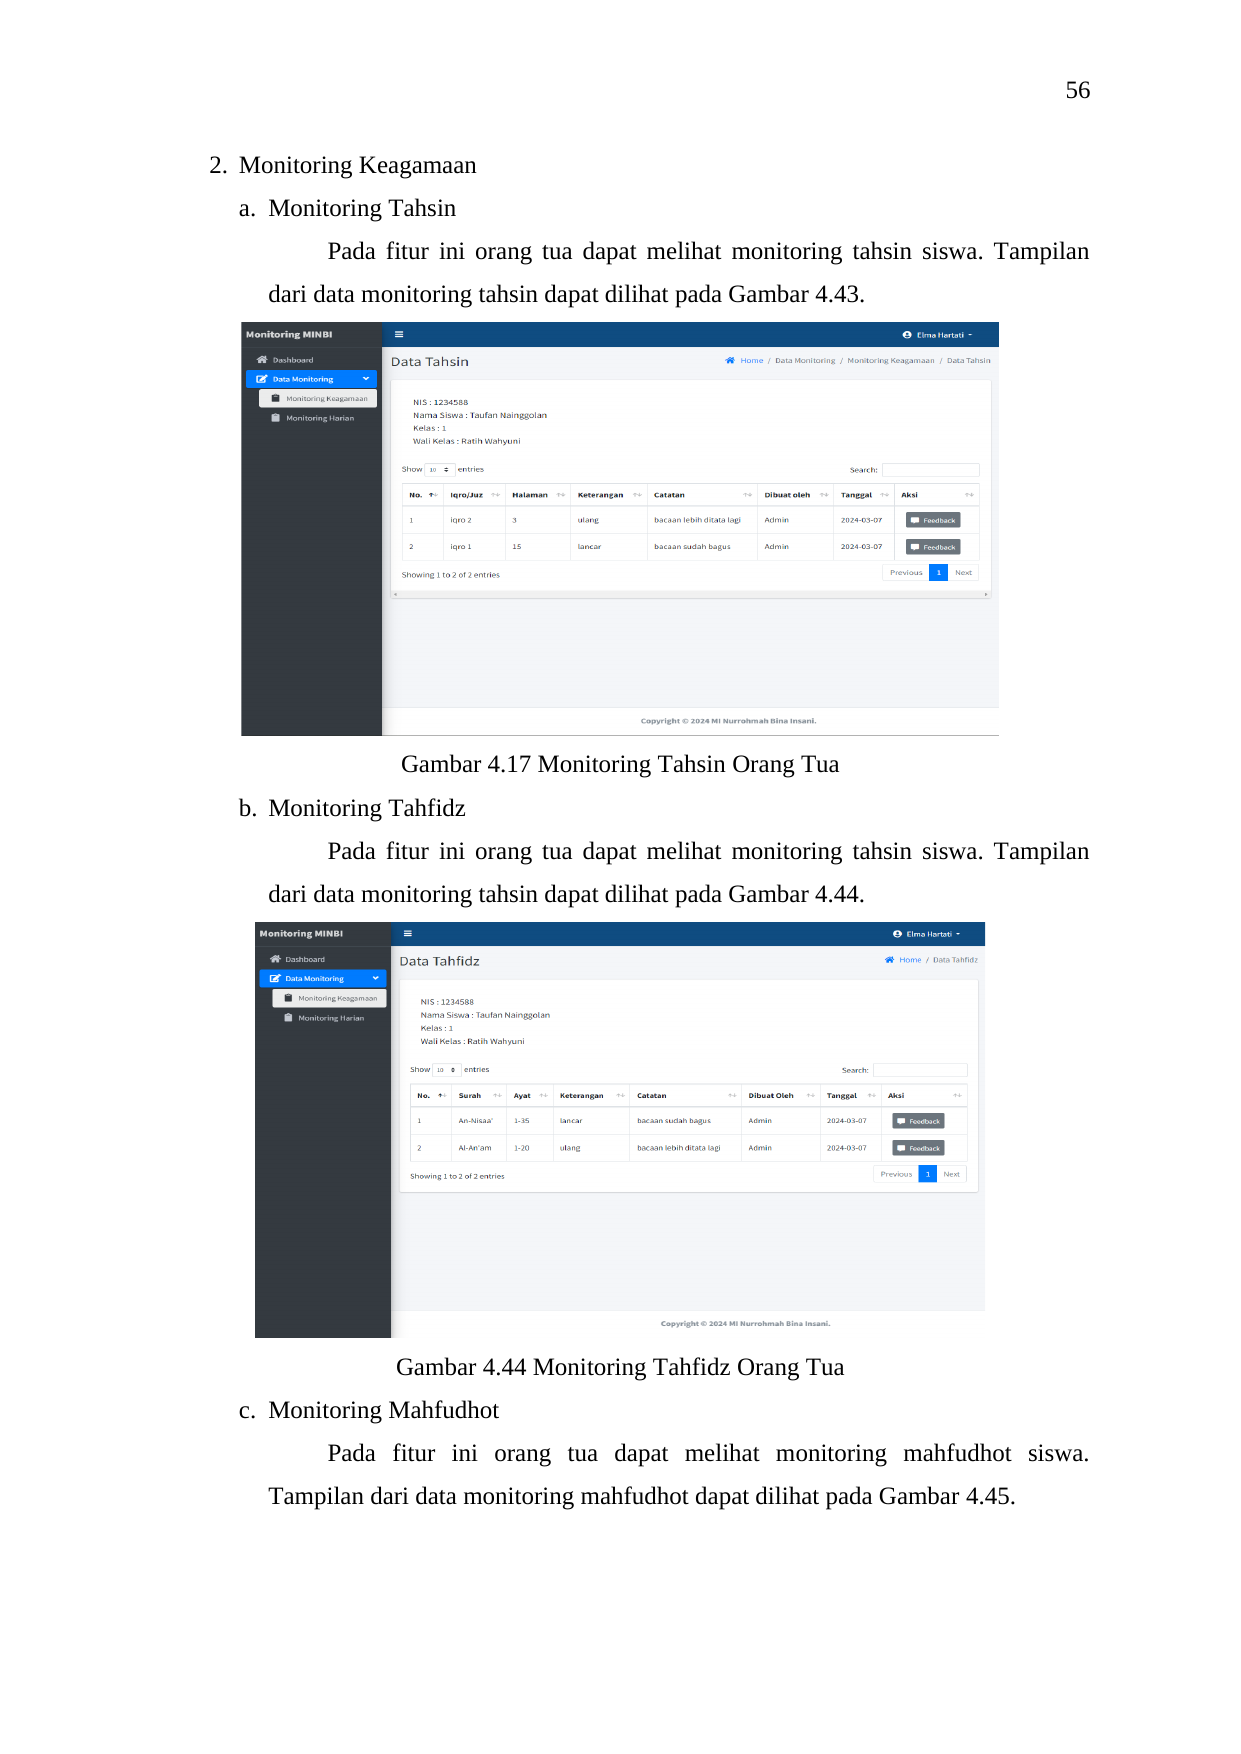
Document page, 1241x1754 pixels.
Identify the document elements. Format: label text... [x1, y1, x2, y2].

list Monitoring Keagamaan [209, 150, 1090, 179]
text Pada fitur ini orang tua dapat melihat monitoring tahsin siswa. Tampilan dari data monitoring tahsin dapat dilihat pada Gambar 4.44. [268, 836, 1090, 908]
list Monitoring Tahfidz [239, 793, 1090, 821]
text Pada fitur ini orang tua dapat melihat monitoring tahsin siswa. Tampilan dari data monitoring tahsin dapat dilihat pada Gambar 4.43. [268, 236, 1090, 308]
picture [255, 922, 986, 1338]
text Gambar 4.43 Monitoring Tahsin Orang Tua [150, 749, 1090, 778]
text Pada fitur ini orang tua dapat melihat monitoring mahfudhot siswa. Tampilan dari data monitoring mahfudhot dapat dilihat pada Gambar 4.45. [268, 1438, 1090, 1510]
list Monitoring Tahsin [239, 193, 1090, 222]
list Monitoring Mahfudhot [239, 1395, 1090, 1423]
picture [241, 322, 999, 736]
text Gambar 4.44 Monitoring Tahfidz Orang Tua [150, 1352, 1090, 1380]
